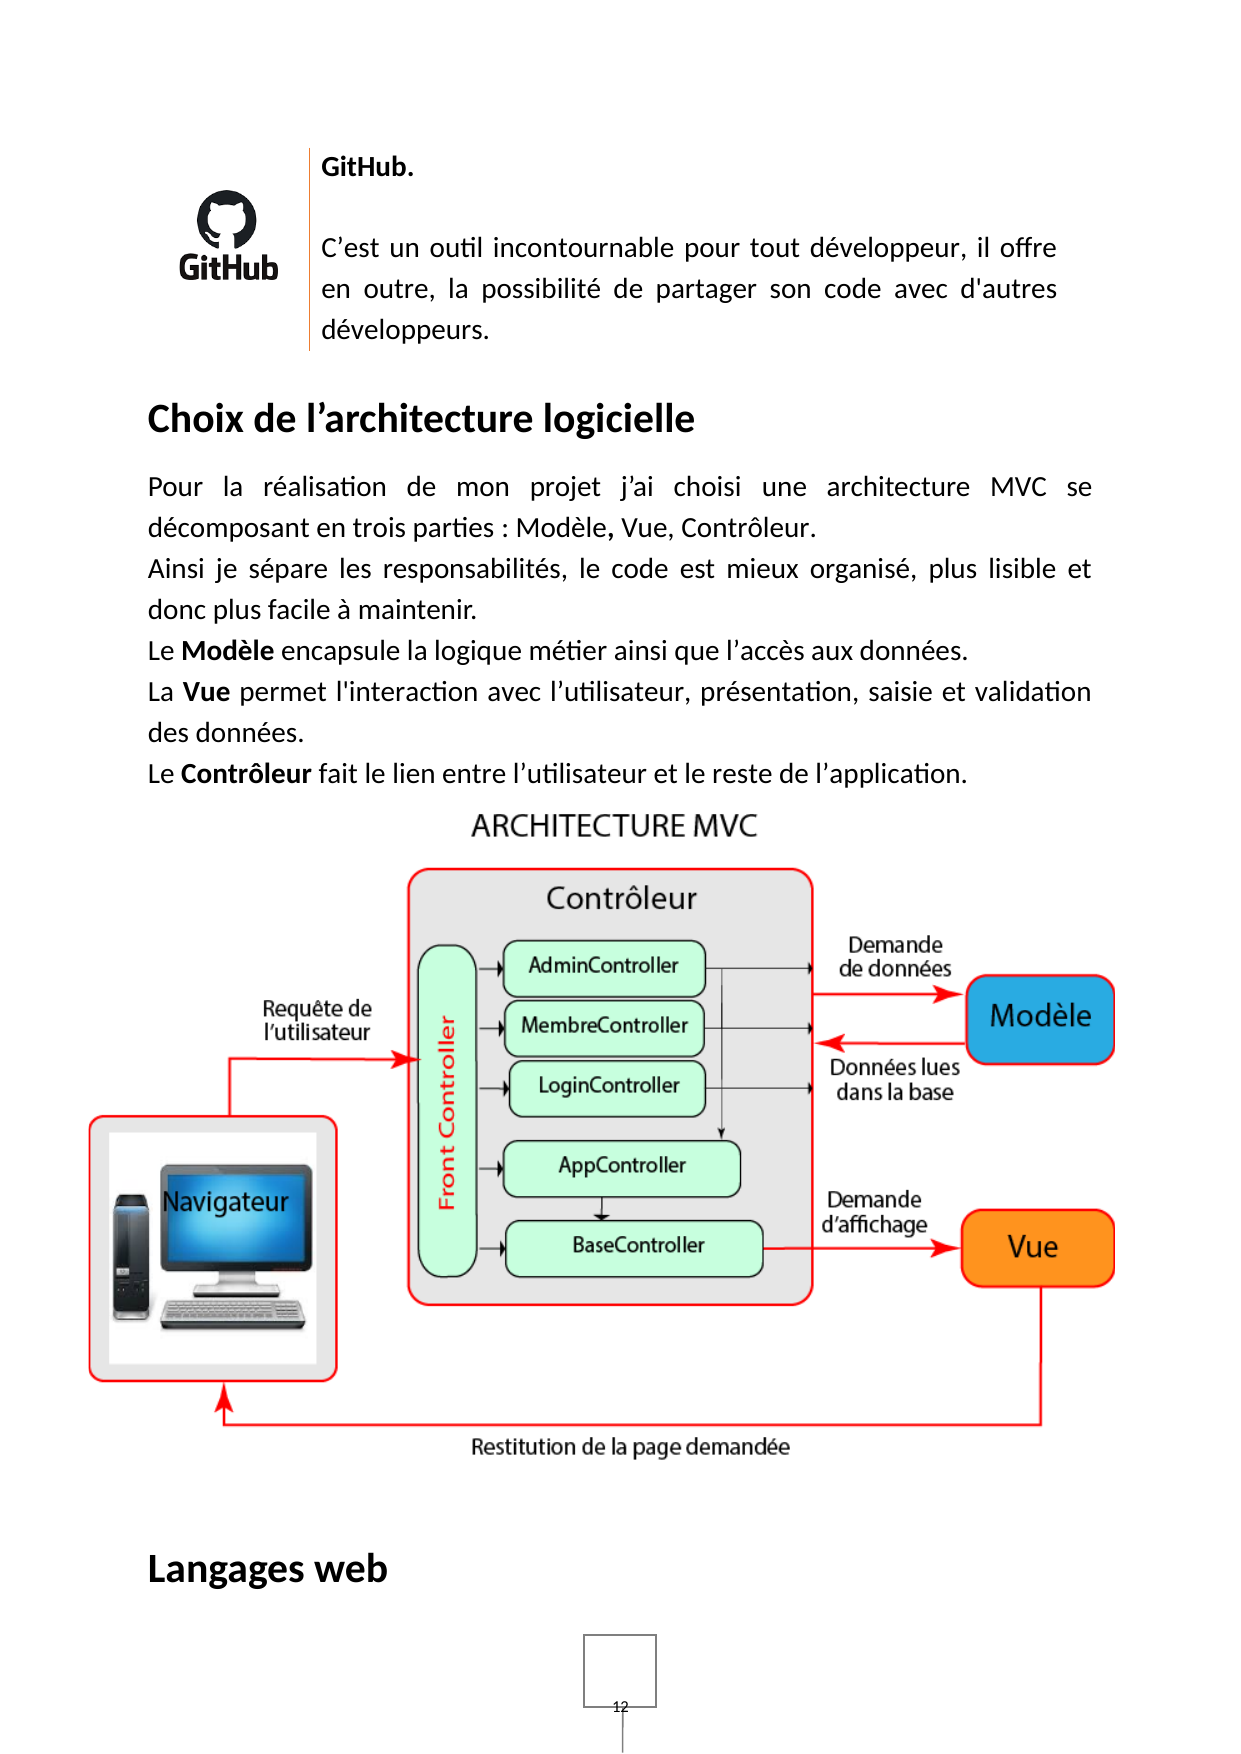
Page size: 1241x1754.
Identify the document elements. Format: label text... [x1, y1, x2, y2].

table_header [310, 148, 1069, 351]
table_cell [148, 148, 309, 351]
picture [179, 190, 278, 280]
text La Vue permet l'interaction avec l’utilisateur, présentation, saisie et validation des données. [148, 673, 1093, 750]
text Choix de l’architecture logicielle [148, 392, 1093, 443]
text Le Contrôleur fait le lien entre l’utilisateur et le reste de l’application. [148, 755, 1093, 791]
text Langages web [148, 1542, 1093, 1593]
picture [88, 808, 1115, 1461]
text Pour la réalisation de mon projet j’ai choisi une architecture MVC se décomposant en trois parties : Modèle, Vue, Contrôleur. [148, 468, 1093, 545]
text Ainsi je sépare les responsabilités, le code est mieux organisé, plus lisible et donc plus facile à maintenir. [148, 550, 1093, 627]
text Le Modèle encapsule la logique métier ainsi que l’accès aux données. [148, 632, 1093, 668]
